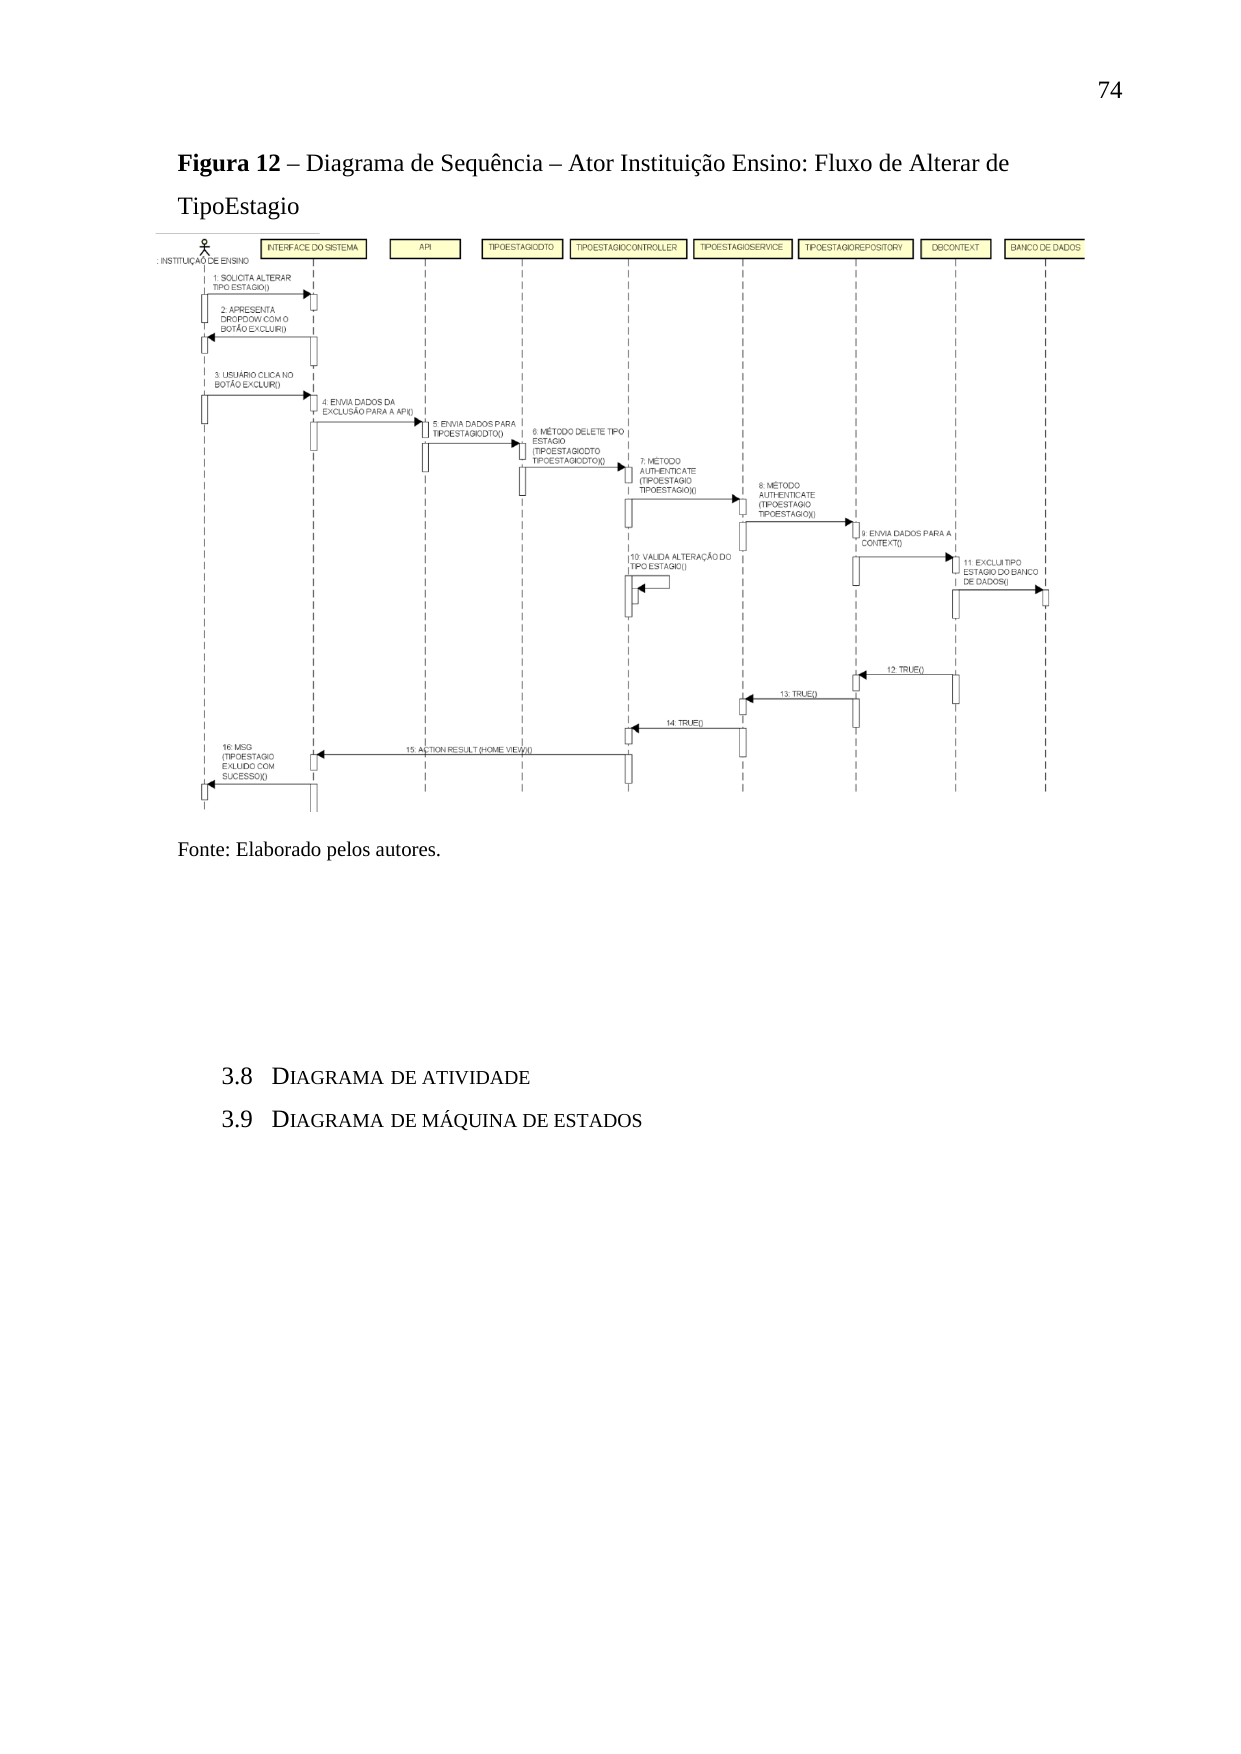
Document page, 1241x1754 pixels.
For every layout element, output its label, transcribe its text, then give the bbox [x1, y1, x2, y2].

picture [155, 233, 1085, 812]
subtitle DIAGRAMA DE ATIVIDADE [221, 1061, 1122, 1089]
subtitle DIAGRAMA DE MÁQUINA DE ESTADOS [221, 1104, 1122, 1133]
text Figura 12 – Diagrama de Sequência – Ator Instituição Ensino: Fluxo de Alterar de TipoEstagio [177, 148, 1122, 219]
